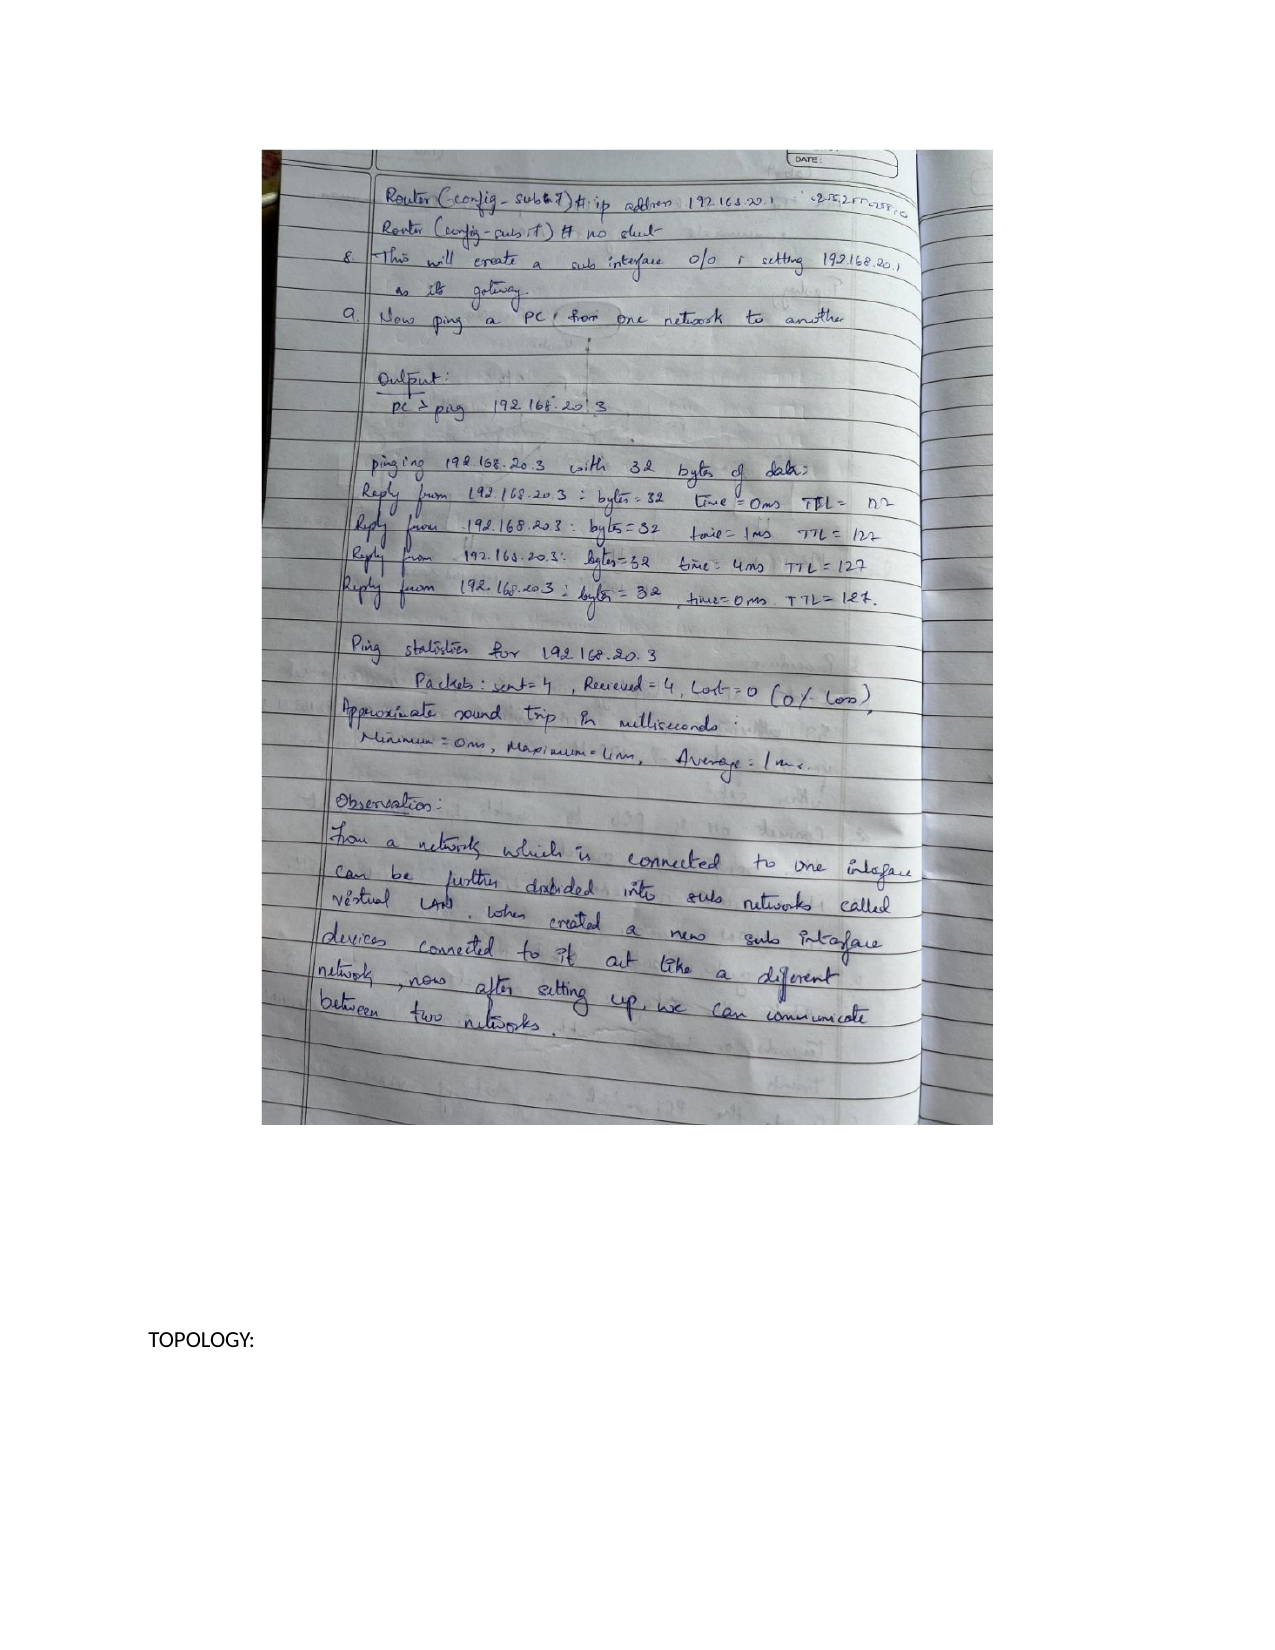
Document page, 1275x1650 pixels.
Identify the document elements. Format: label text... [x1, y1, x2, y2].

text TOPOLOGY: [148, 1325, 1241, 1353]
picture [262, 151, 993, 1124]
